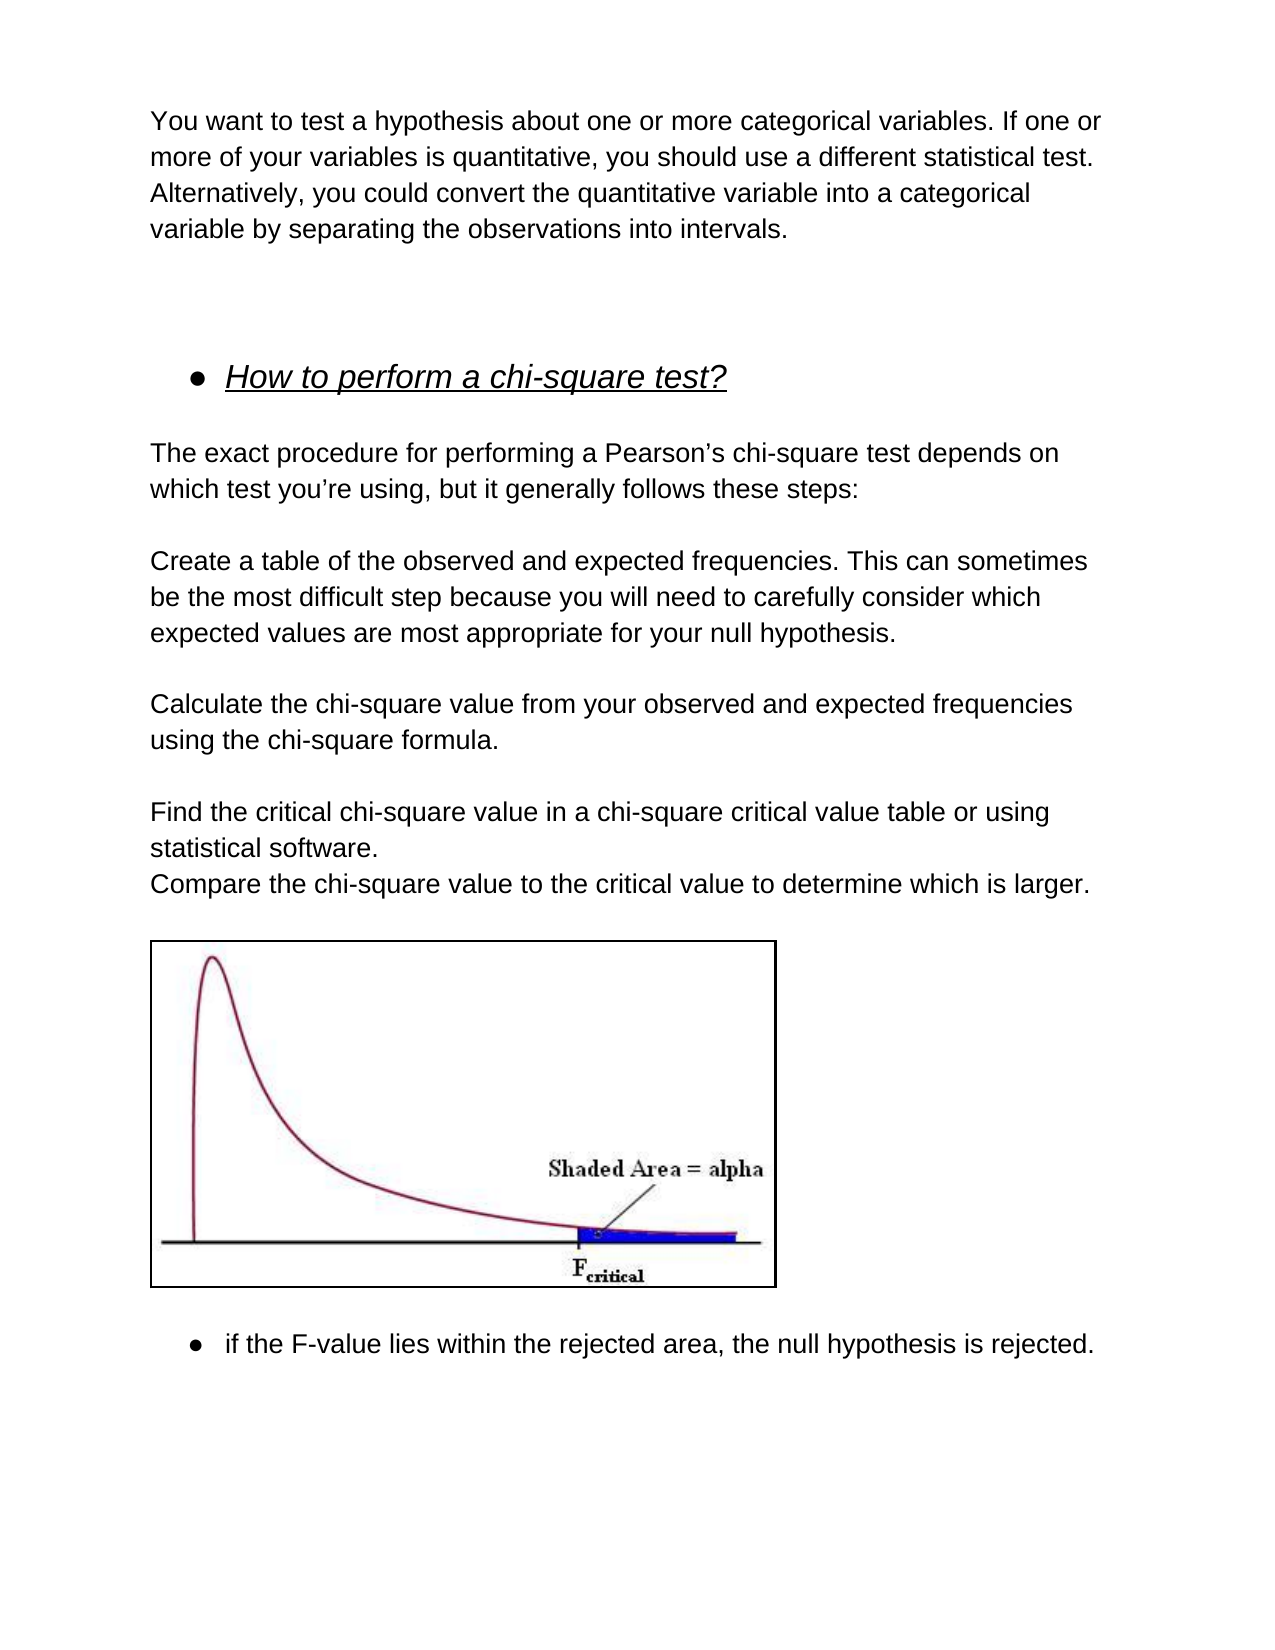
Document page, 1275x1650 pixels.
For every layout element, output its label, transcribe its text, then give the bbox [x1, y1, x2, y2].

text You want to test a hypothesis about one or more categorical variables. If one or more of your variables is quantitative, you should use a different statistical test. Alternatively, you could convert the quantitative variable into a categorical variable by separating the observations into intervals. [150, 105, 1125, 244]
picture [152, 942, 774, 1286]
list if the F-value lies within the rejected area, the null hypothesis is rejected. [187, 1328, 1125, 1359]
text The exact procedure for performing a Pearson’s chi-square test depends on which test you’re using, but it generally follows these steps: [150, 437, 1125, 504]
list How to perform a chi-square test? [187, 357, 1125, 395]
text Find the critical chi-square value in a chi-square critical value table or using statistical software. [150, 796, 1125, 863]
text Compare the chi-square value to the critical value to determine which is larger. [150, 868, 1125, 899]
text Create a table of the observed and expected frequencies. This can sometimes be the most difficult step because you will need to carefully consider which expected values are most appropriate for your null hypothesis. [150, 545, 1125, 648]
text Calculate the chi-square value from your observed and expected frequencies using the chi-square formula. [150, 688, 1125, 756]
